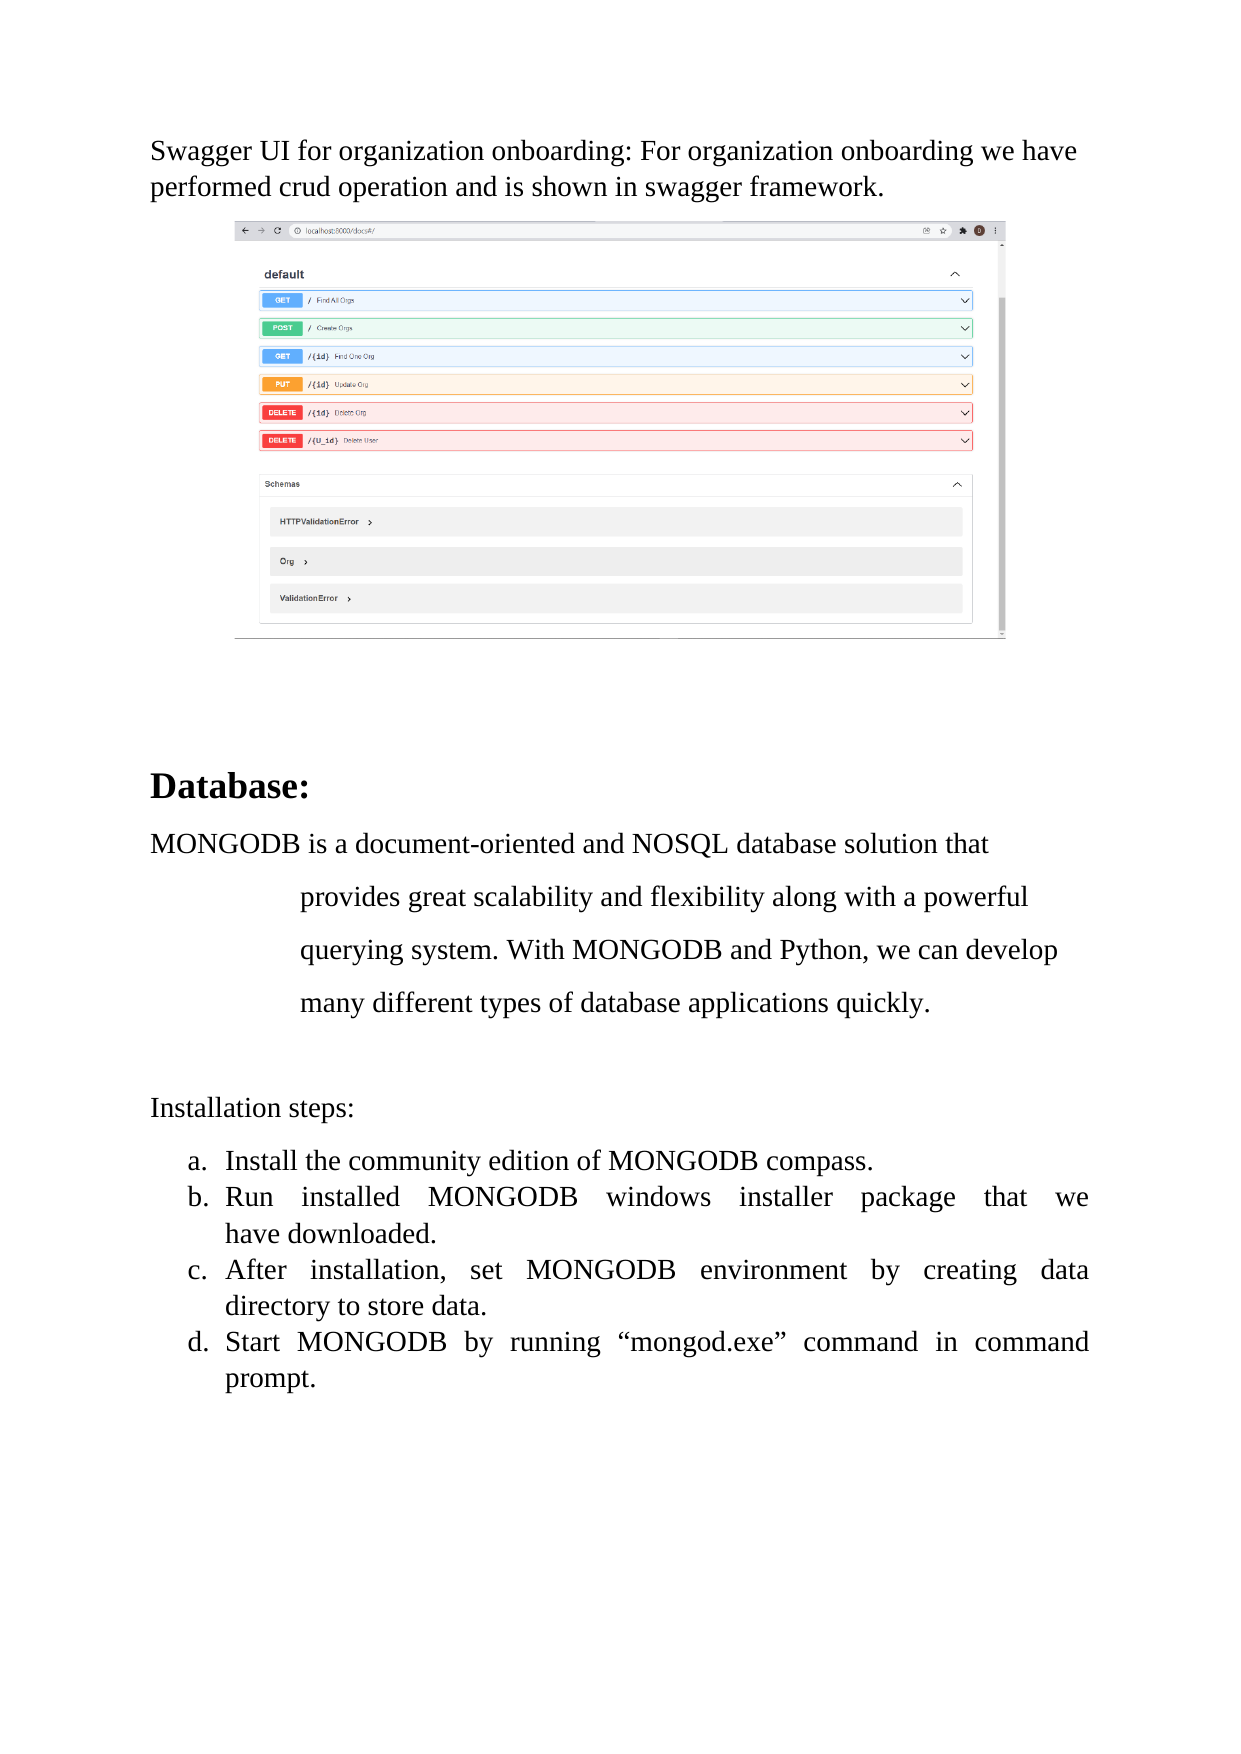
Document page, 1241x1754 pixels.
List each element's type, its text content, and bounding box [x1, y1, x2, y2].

text querying system. With MONGODB and Python, we can develop [225, 932, 1090, 966]
list Start MONGODB by running “mongod.exe” command in command prompt. [187, 1324, 1090, 1394]
text MONGODB is a document-oriented and NOSQL database solution that [150, 827, 1090, 860]
list Run installed MONGODB windows installer package that we have downloaded. [187, 1179, 1090, 1249]
text Installation steps: [150, 1091, 1090, 1124]
picture [234, 221, 1006, 639]
list Install the community edition of MONGODB compass. [187, 1143, 1090, 1177]
text provides great scalability and flexibility along with a powerful [225, 879, 1090, 913]
text Database: [150, 763, 1090, 806]
list After installation, set MONGODB environment by creating data directory to store data. [187, 1252, 1090, 1322]
text many different types of database applications quickly. [225, 985, 1090, 1018]
text Swagger UI for organization onboarding: For organization onboarding we have performed crud operation and is shown in swagger framework. [150, 133, 1090, 203]
